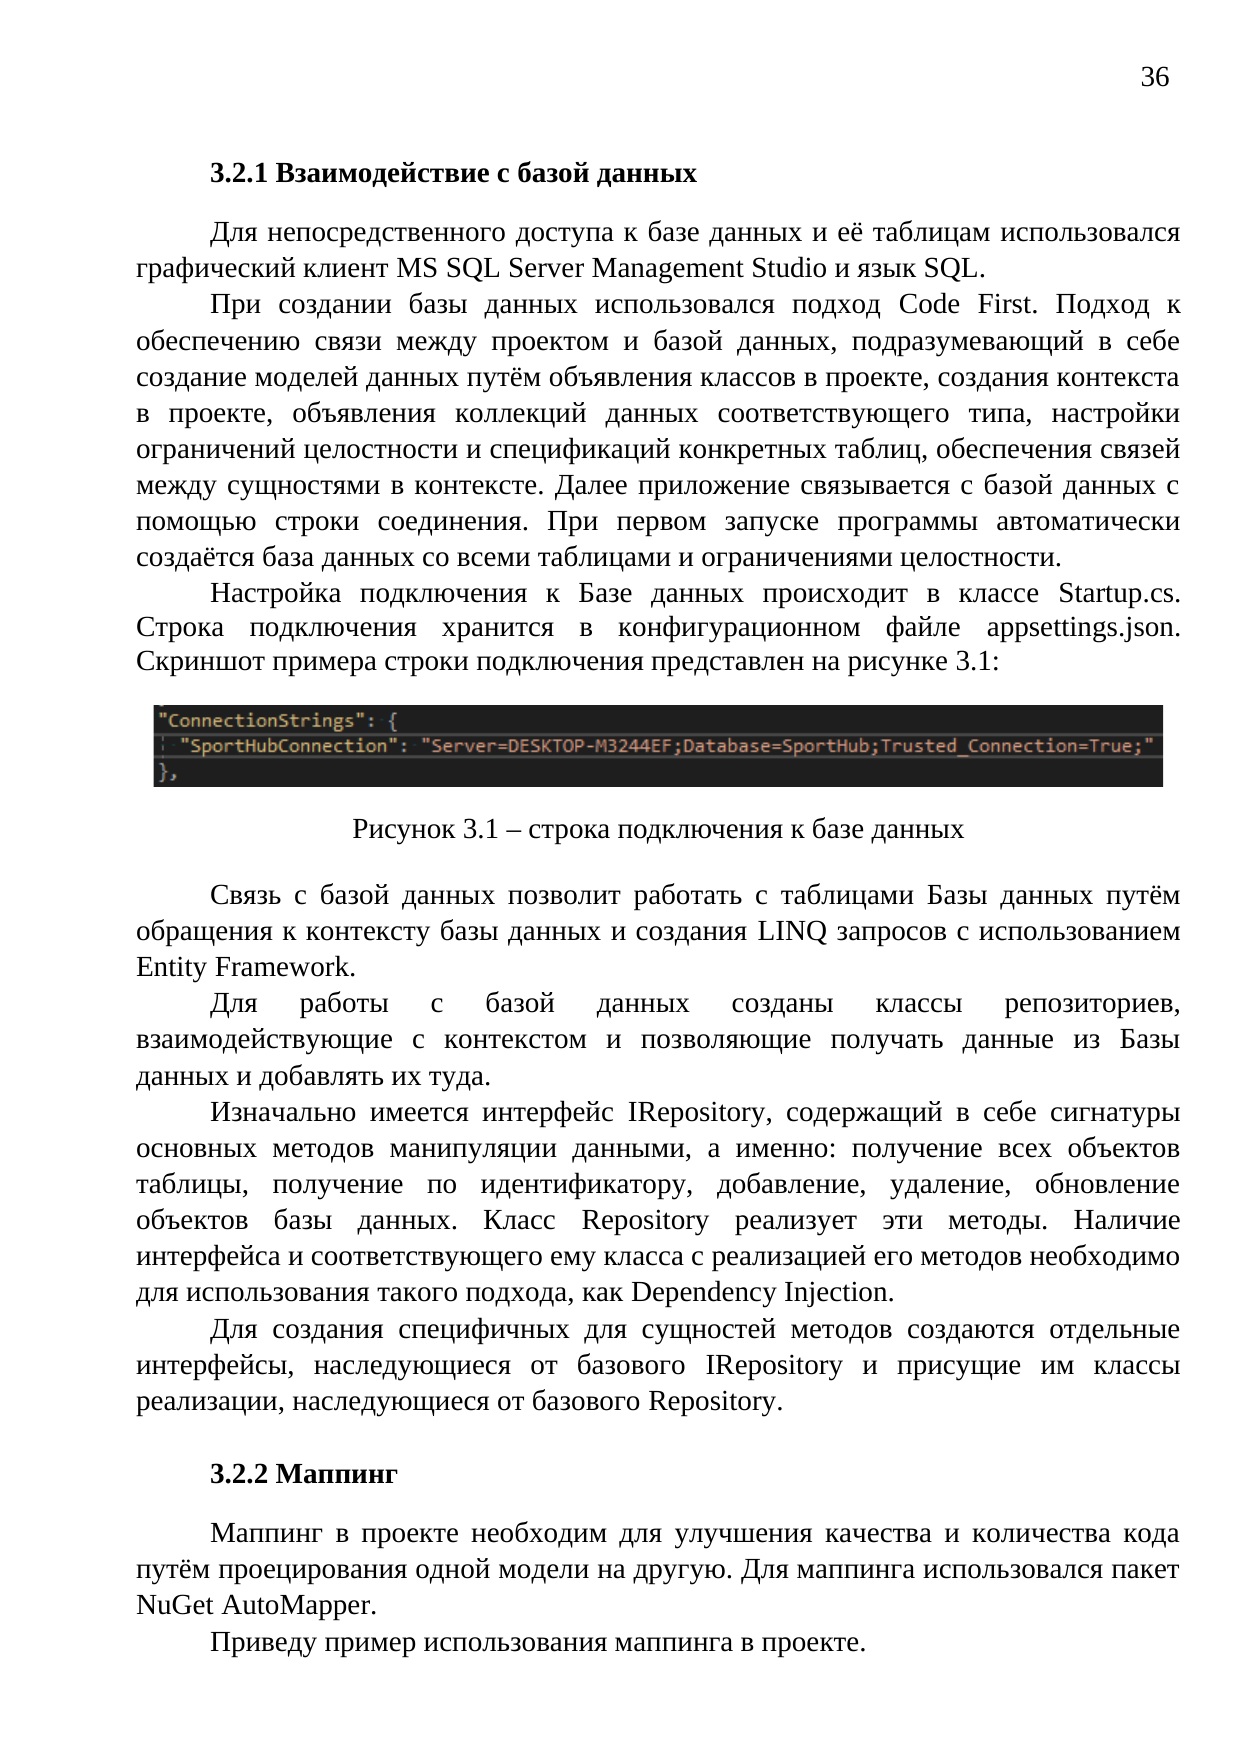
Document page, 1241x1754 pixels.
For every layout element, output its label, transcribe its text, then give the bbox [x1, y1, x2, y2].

title Рисунок 3.1 – строка подключения к базе данных [136, 812, 1181, 845]
text Связь с базой данных позволит работать с таблицами Базы данных путём обращения к контексту базы данных и создания LINQ запросов с использованием Entity Framework. [136, 877, 1181, 983]
text Приведу пример использования маппинга в проекте. [136, 1624, 1181, 1657]
text При создании базы данных использовался подход Code First. Подход к обеспечению связи между проектом и базой данных, подразумевающий в себе создание моделей данных путём объявления классов в проекте, создания контекста в проекте, объявления коллекций данных соответствующего типа, настройки ограничений целостности и спецификаций конкретных таблиц, обеспечения связей между сущностями в контексте. Далее приложение связывается с базой данных с помощью строки соединения. При первом запуске программы автоматически создаётся база данных со всеми таблицами и ограничениями целостности. [136, 286, 1181, 573]
text Настройка подключения к Базе данных происходит в классе Startup.cs. Строка подключения хранится в конфигурационном файле appsettings.json. Скриншот примера строки подключения представлен на рисунке 3.1: [136, 576, 1181, 676]
text 3.2.2 Маппинг [136, 1457, 1181, 1490]
text Для создания специфичных для сущностей методов создаются отдельные интерфейсы, наследующиеся от базового IRepository и присущие им классы реализации, наследующиеся от базового Repository. [136, 1311, 1181, 1417]
text Для непосредственного доступа к базе данных и её таблицам использовался графический клиент MS SQL Server Management Studio и язык SQL. [136, 214, 1181, 284]
text Изначально имеется интерфейс IRepository, содержащий в себе сигнатуры основных методов манипуляции данными, а именно: получение всех объектов таблицы, получение по идентификатору, добавление, удаление, обновление объектов базы данных. Класс Repository реализует эти методы. Наличие интерфейса и соответствующего ему класса с реализацией его методов необходимо для использования такого подхода, как Dependency Injection. [136, 1094, 1181, 1308]
text Маппинг в проекте необходим для улучшения качества и количества кода путём проецирования одной модели на другую. Для маппинга использовался пакет NuGet AutoMapper. [136, 1515, 1181, 1621]
text 3.2.1 Взаимодействие с базой данных [136, 156, 1181, 189]
text Для работы с базой данных созданы классы репозиториев, взаимодействующие с контекстом и позволяющие получать данные из Базы данных и добавлять их туда. [136, 985, 1181, 1091]
picture [153, 705, 1164, 787]
